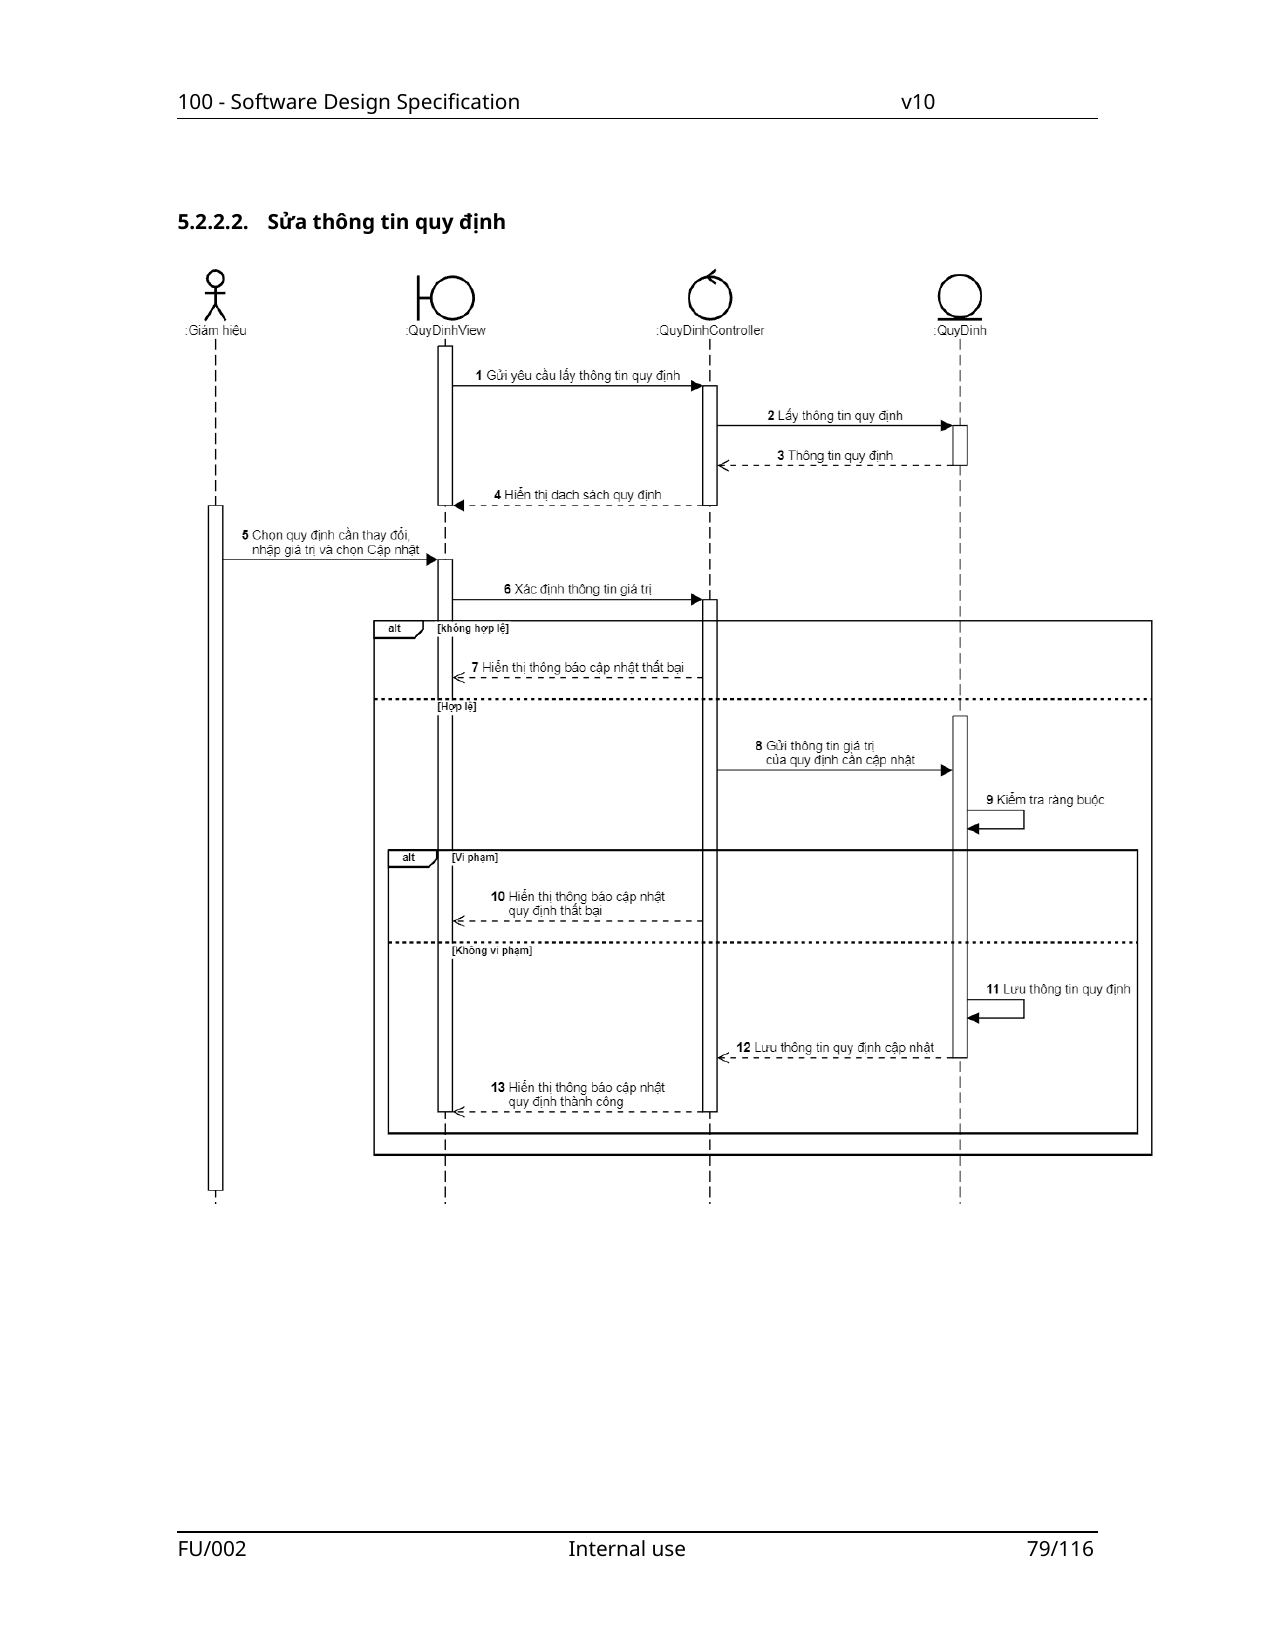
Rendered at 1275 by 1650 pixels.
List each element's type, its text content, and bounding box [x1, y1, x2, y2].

subtitle Sửa thông tin quy định [177, 207, 1098, 235]
picture [177, 261, 1165, 1204]
